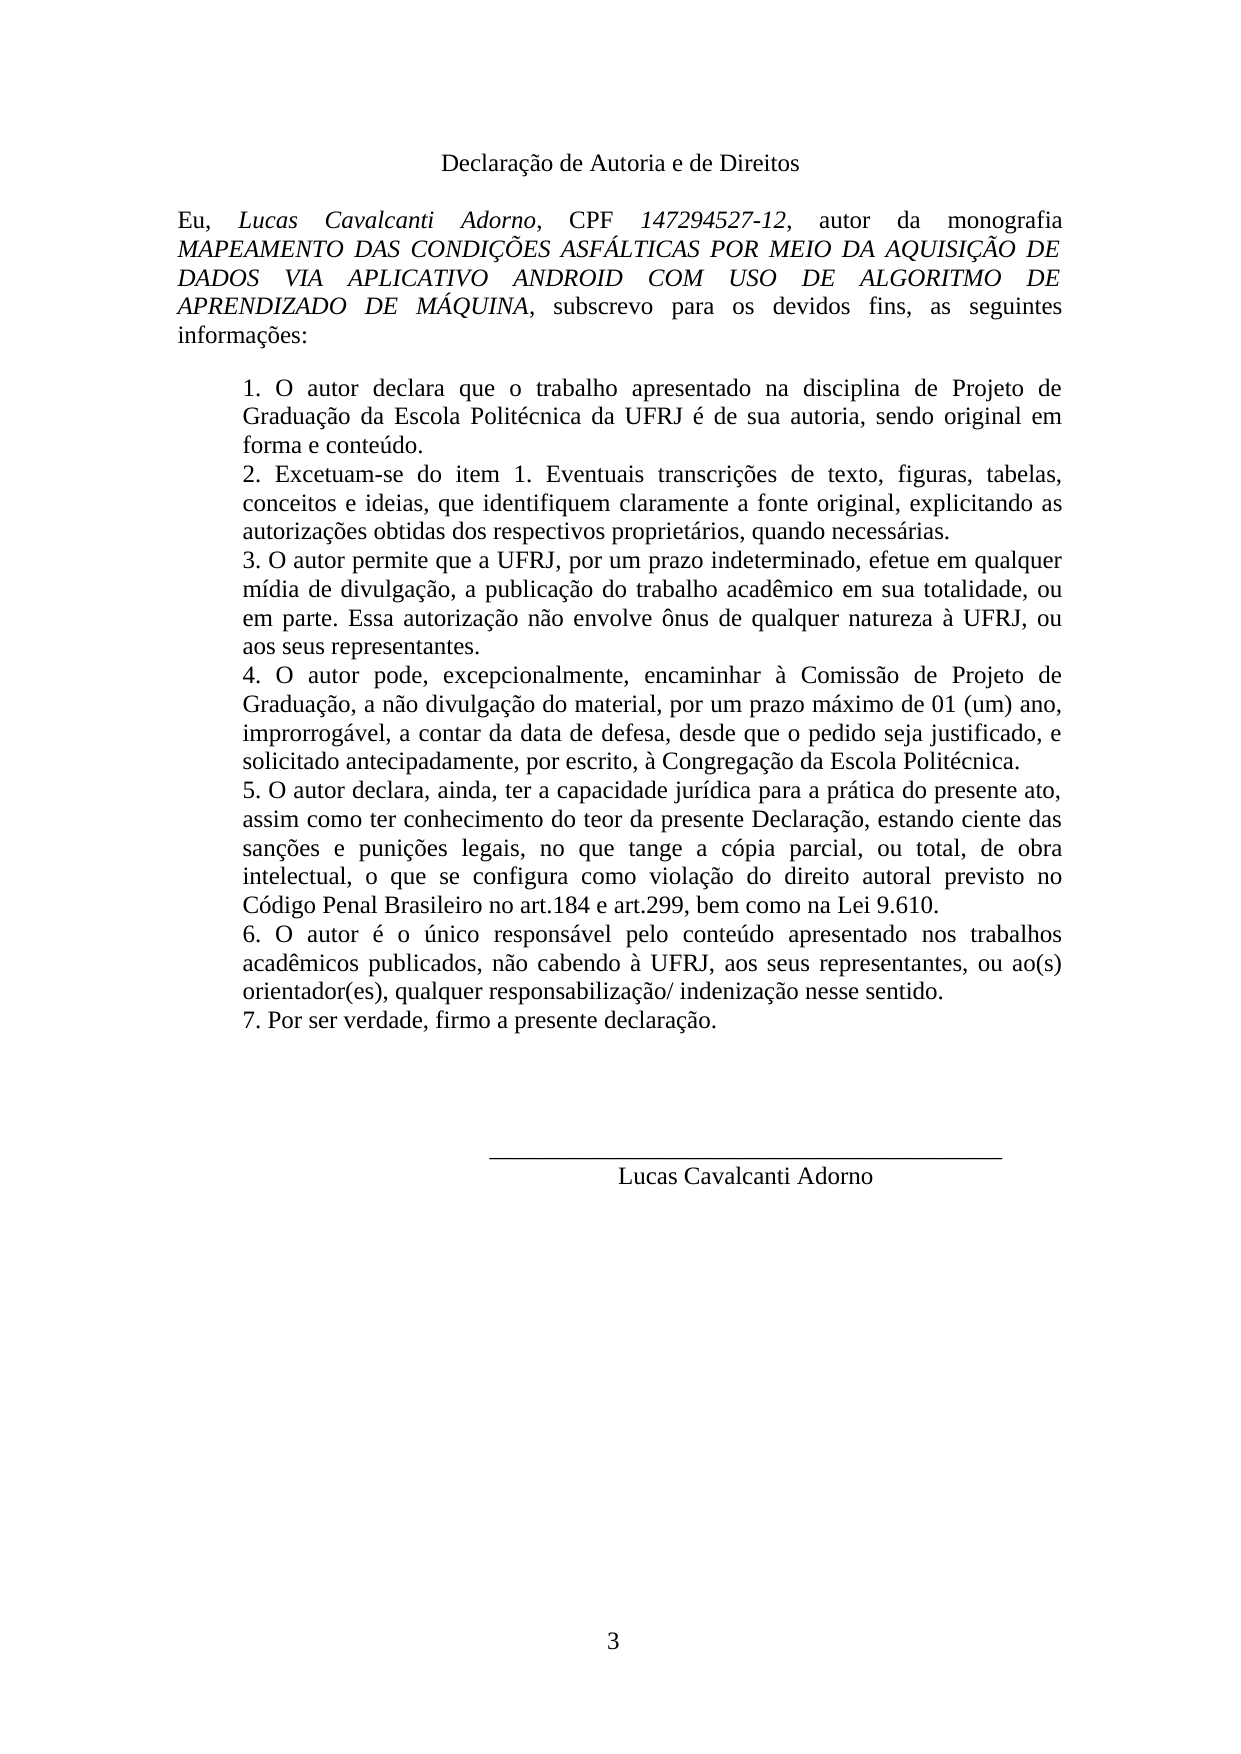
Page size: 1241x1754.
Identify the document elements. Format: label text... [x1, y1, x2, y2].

text 7. Por ser verdade, firmo a presente declaração. [242, 1005, 1063, 1034]
text 2. Excetuam-se do item 1. Eventuais transcrições de texto, figuras, tabelas, conceitos e ideias, que identifiquem claramente a fonte original, explicitando as autorizações obtidas dos respectivos proprietários, quando necessárias. [242, 459, 1063, 545]
text Eu, Lucas Cavalcanti Adorno, CPF 147294527-12, autor da monografia MAPEAMENTO DAS CONDIÇÕES ASFÁLTICAS POR MEIO DA AQUISIÇÃO DE DADOS VIA APLICATIVO ANDROID COM USO DE ALGORITMO DE APRENDIZADO DE MÁQUINA, subscrevo para os devidos fins, as seguintes informações: [177, 205, 1063, 349]
text 4. O autor pode, excepcionalmente, encaminhar à Comissão de Projeto de Graduação, a não divulgação do material, por um prazo máximo de 01 (um) ano, improrrogável, a contar da data de defesa, desde que o pedido seja justificado, e solicitado antecipadamente, por escrito, à Congregação da Escola Politécnica. [242, 660, 1063, 775]
text 3. O autor permite que a UFRJ, por um prazo indeterminado, efetue em qualquer mídia de divulgação, a publicação do trabalho acadêmico em sua totalidade, ou em parte. Essa autorização não envolve ônus de qualquer natureza à UFRJ, ou aos seus representantes. [242, 545, 1063, 660]
text Declaração de Autoria e de Direitos [177, 148, 1063, 176]
text Lucas Cavalcanti Adorno [428, 1161, 1063, 1190]
text _________________________________________ [428, 1133, 1063, 1161]
text 5. O autor declara, ainda, ter a capacidade jurídica para a prática do presente ato, assim como ter conhecimento do teor da presente Declaração, estando ciente das sanções e punições legais, no que tange a cópia parcial, ou total, de obra intelectual, o que se configura como violação do direito autoral previsto no Código Penal Brasileiro no art.184 e art.299, bem como na Lei 9.610. [242, 775, 1063, 919]
text 1. O autor declara que o trabalho apresentado na disciplina de Projeto de Graduação da Escola Politécnica da UFRJ é de sua autoria, sendo original em forma e conteúdo. [242, 373, 1063, 459]
text 6. O autor é o único responsável pelo conteúdo apresentado nos trabalhos acadêmicos publicados, não cabendo à UFRJ, aos seus representantes, ou ao(s) orientador(es), qualquer responsabilização/ indenização nesse sentido. [242, 919, 1063, 1005]
